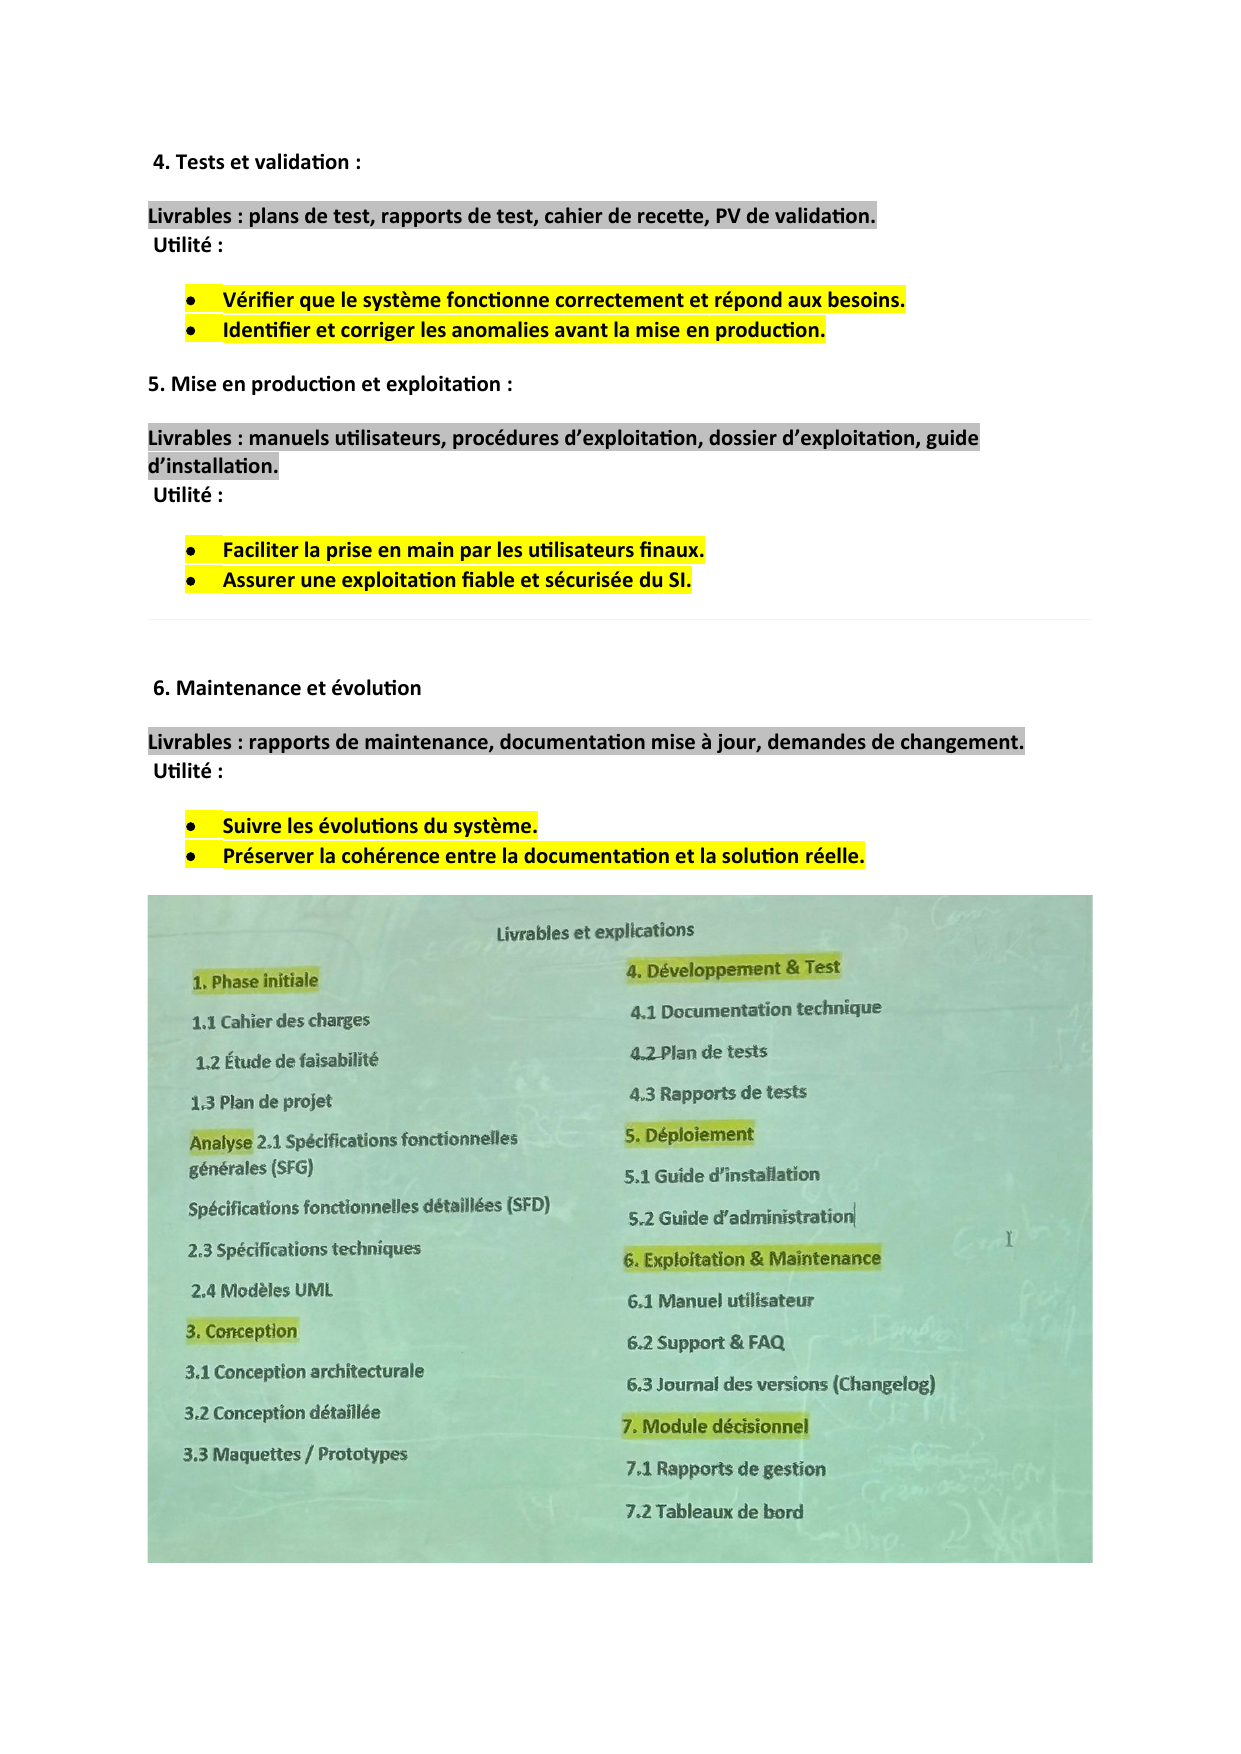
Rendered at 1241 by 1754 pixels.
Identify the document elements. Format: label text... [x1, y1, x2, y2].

list Préserver la cohérence entre la documentation et la solution réelle. [223, 840, 1093, 869]
text Livrables : plans de test, rapports de test, cahier de recette, PV de validation. Utilité : [148, 201, 1093, 258]
text 5. Mise en production et exploitation : [148, 369, 1093, 397]
list Identifier et corriger les anomalies avant la mise en production. [223, 314, 1093, 343]
text 4. Tests et validation : [148, 148, 1093, 176]
text 6. Maintenance et évolution [148, 673, 1093, 701]
list Suivre les évolutions du système. [223, 810, 1093, 839]
list Faciliter la prise en main par les utilisateurs finaux. [185, 534, 1093, 564]
picture [147, 895, 1093, 1563]
list Assurer une exploitation fiable et sécurisée du SI. [185, 564, 1093, 594]
text Livrables : rapports de maintenance, documentation mise à jour, demandes de changement. Utilité : [148, 727, 1093, 784]
list Vérifier que le système fonctionne correctement et répond aux besoins. [223, 284, 1093, 313]
text Livrables : manuels utilisateurs, procédures d’exploitation, dossier d’exploitation, guide d’installation. Utilité : [148, 423, 1093, 509]
